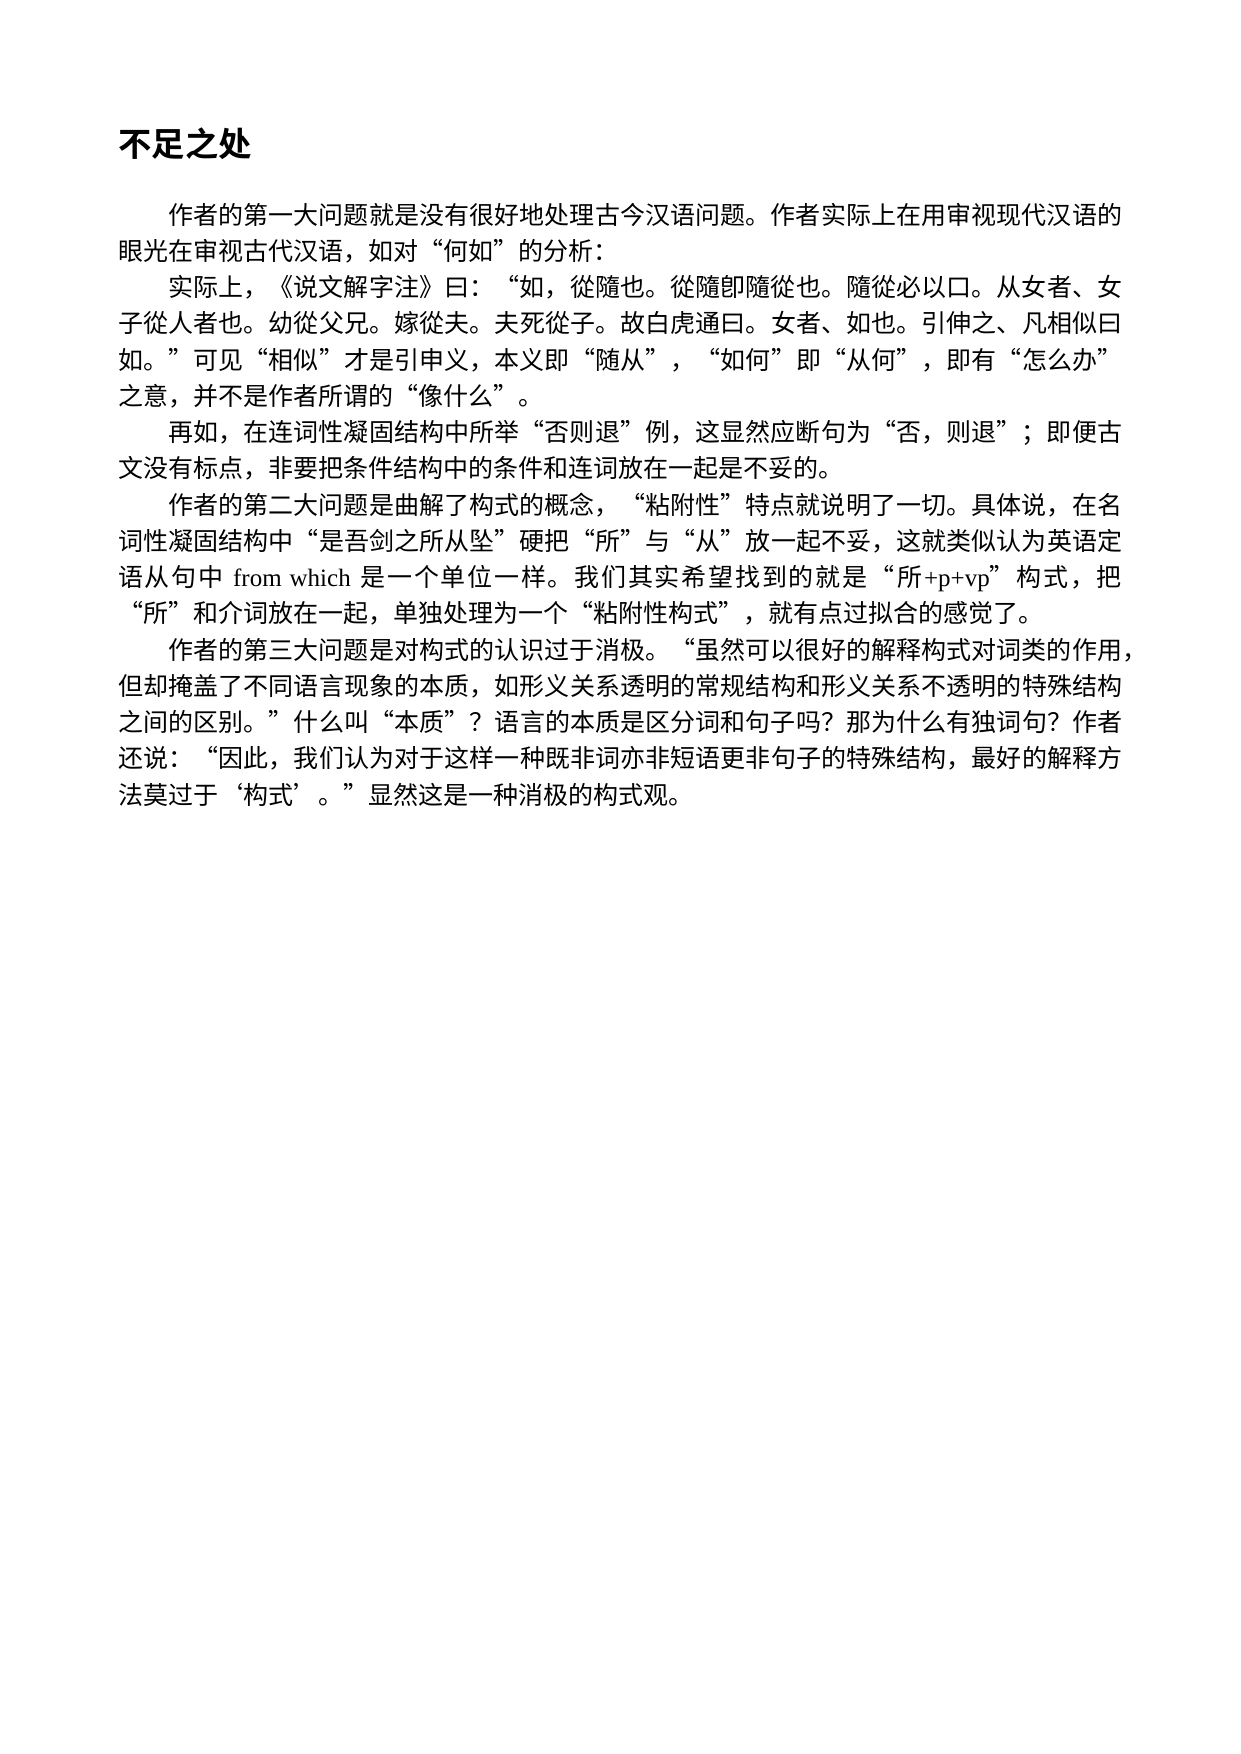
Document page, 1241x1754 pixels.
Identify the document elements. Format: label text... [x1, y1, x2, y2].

text 实际上，《说文解字注》曰：“如，從隨也。從隨卽隨從也。隨從必以口。从女者、女子從人者也。幼從父兄。嫁從夫。夫死從子。故白虎通曰。女者、如也。引伸之、凡相似曰如。”可见“相似”才是引申义，本义即“随从”，“如何”即“从何”，即有“怎么办”之意，并不是作者所谓的“像什么”。 [118, 268, 1122, 413]
text 作者的第一大问题就是没有很好地处理古今汉语问题。作者实际上在用审视现代汉语的眼光在审视古代汉语，如对“何如”的分析： [118, 195, 1122, 268]
text 作者的第二大问题是曲解了构式的概念，“粘附性”特点就说明了一切。具体说，在名词性凝固结构中“是吾剑之所从坠”硬把“所”与“从”放一起不妥，这就类似认为英语定语从句中 from which 是一个单位一样。我们其实希望找到的就是“所+p+vp”构式，把“所”和介词放在一起，单独处理为一个“粘附性构式”，就有点过拟合的感觉了。 [118, 485, 1122, 630]
text 不足之处 [118, 118, 1122, 166]
text 作者的第三大问题是对构式的认识过于消极。“虽然可以很好的解释构式对词类的作用，但却掩盖了不同语言现象的本质，如形义关系透明的常规结构和形义关系不透明的特殊结构之间的区别。”什么叫“本质”？语言的本质是区分词和句子吗？那为什么有独词句？作者还说：“因此，我们认为对于这样一种既非词亦非短语更非句子的特殊结构，最好的解释方法莫过于‘构式’。”显然这是一种消极的构式观。 [118, 630, 1122, 811]
text 再如，在连词性凝固结构中所举“否则退”例，这显然应断句为“否，则退”；即便古文没有标点，非要把条件结构中的条件和连词放在一起是不妥的。 [118, 413, 1122, 485]
